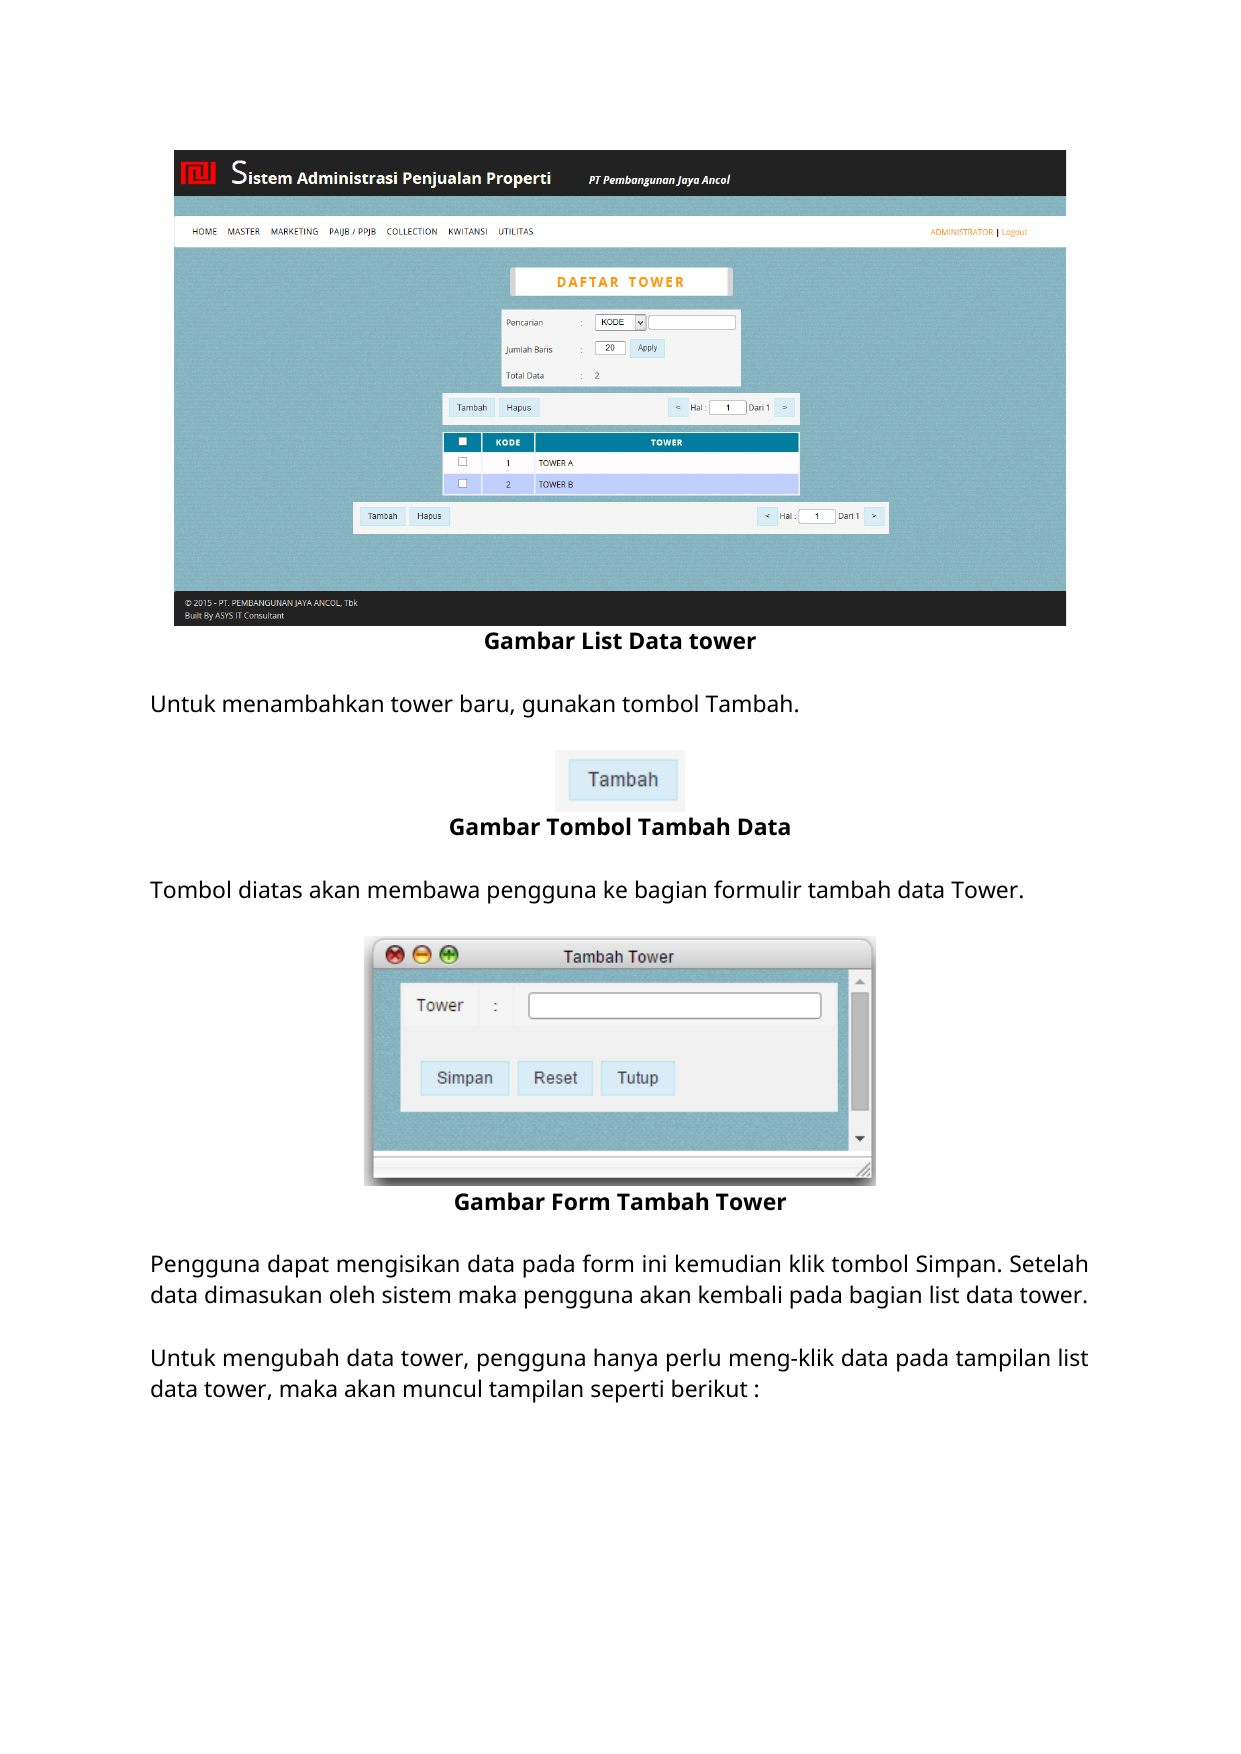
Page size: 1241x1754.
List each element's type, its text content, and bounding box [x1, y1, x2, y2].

picture [174, 150, 1067, 626]
picture [555, 750, 686, 812]
list Untuk menambahkan tower baru, gunakan tombol Tambah. [150, 688, 1090, 719]
list Pengguna dapat mengisikan data pada form ini kemudian klik tombol Simpan. Setelah data dimasukan oleh sistem maka pengguna akan kembali pada bagian list data tower. [150, 1248, 1090, 1311]
text Gambar Form Tambah Tower [150, 1186, 1090, 1217]
list Tombol diatas akan membawa pengguna ke bagian formulir tambah data Tower. [150, 874, 1090, 905]
list Untuk mengubah data tower, pengguna hanya perlu meng-klik data pada tampilan list data tower, maka akan muncul tampilan seperti berikut : [150, 1342, 1090, 1404]
text Gambar List Data tower [150, 625, 1090, 656]
picture [363, 936, 877, 1186]
text Gambar Tombol Tambah Data [150, 811, 1090, 842]
